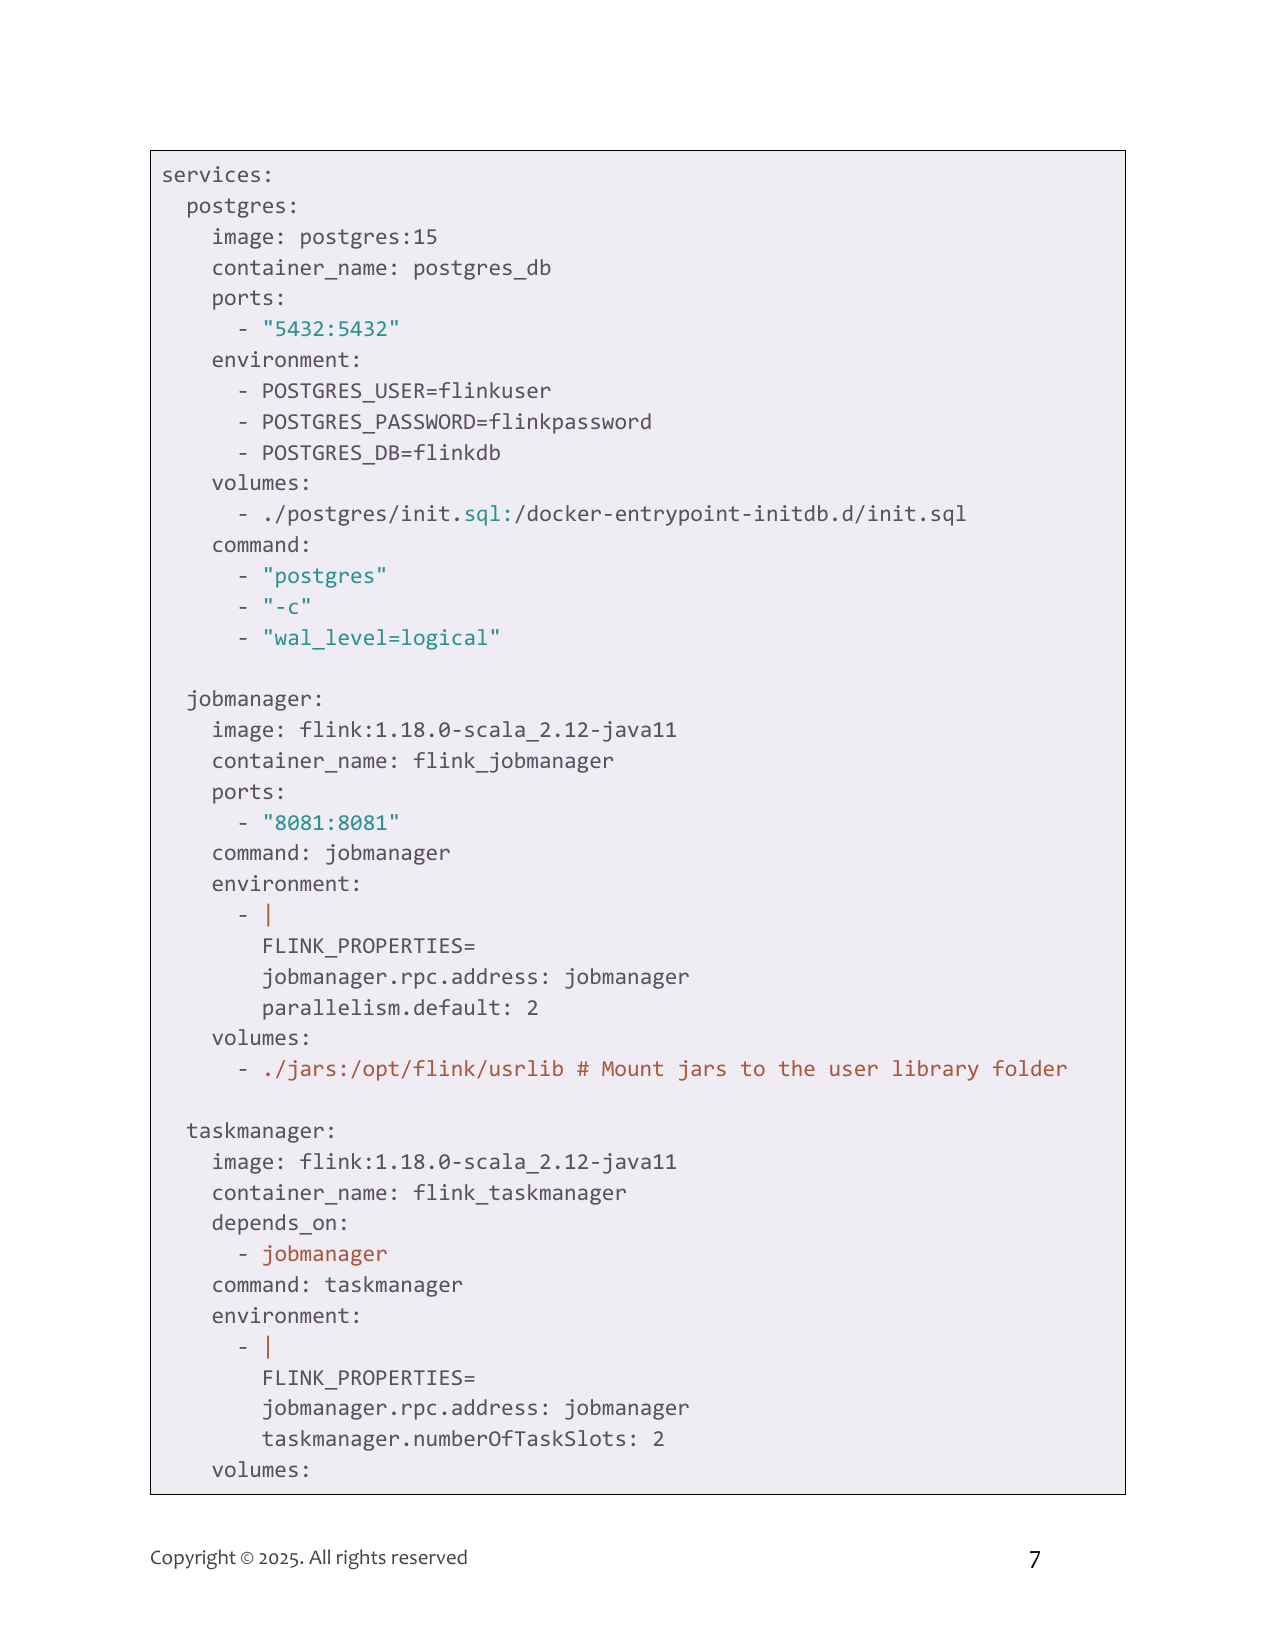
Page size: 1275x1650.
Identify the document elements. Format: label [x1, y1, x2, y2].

table_header [151, 151, 1125, 1494]
